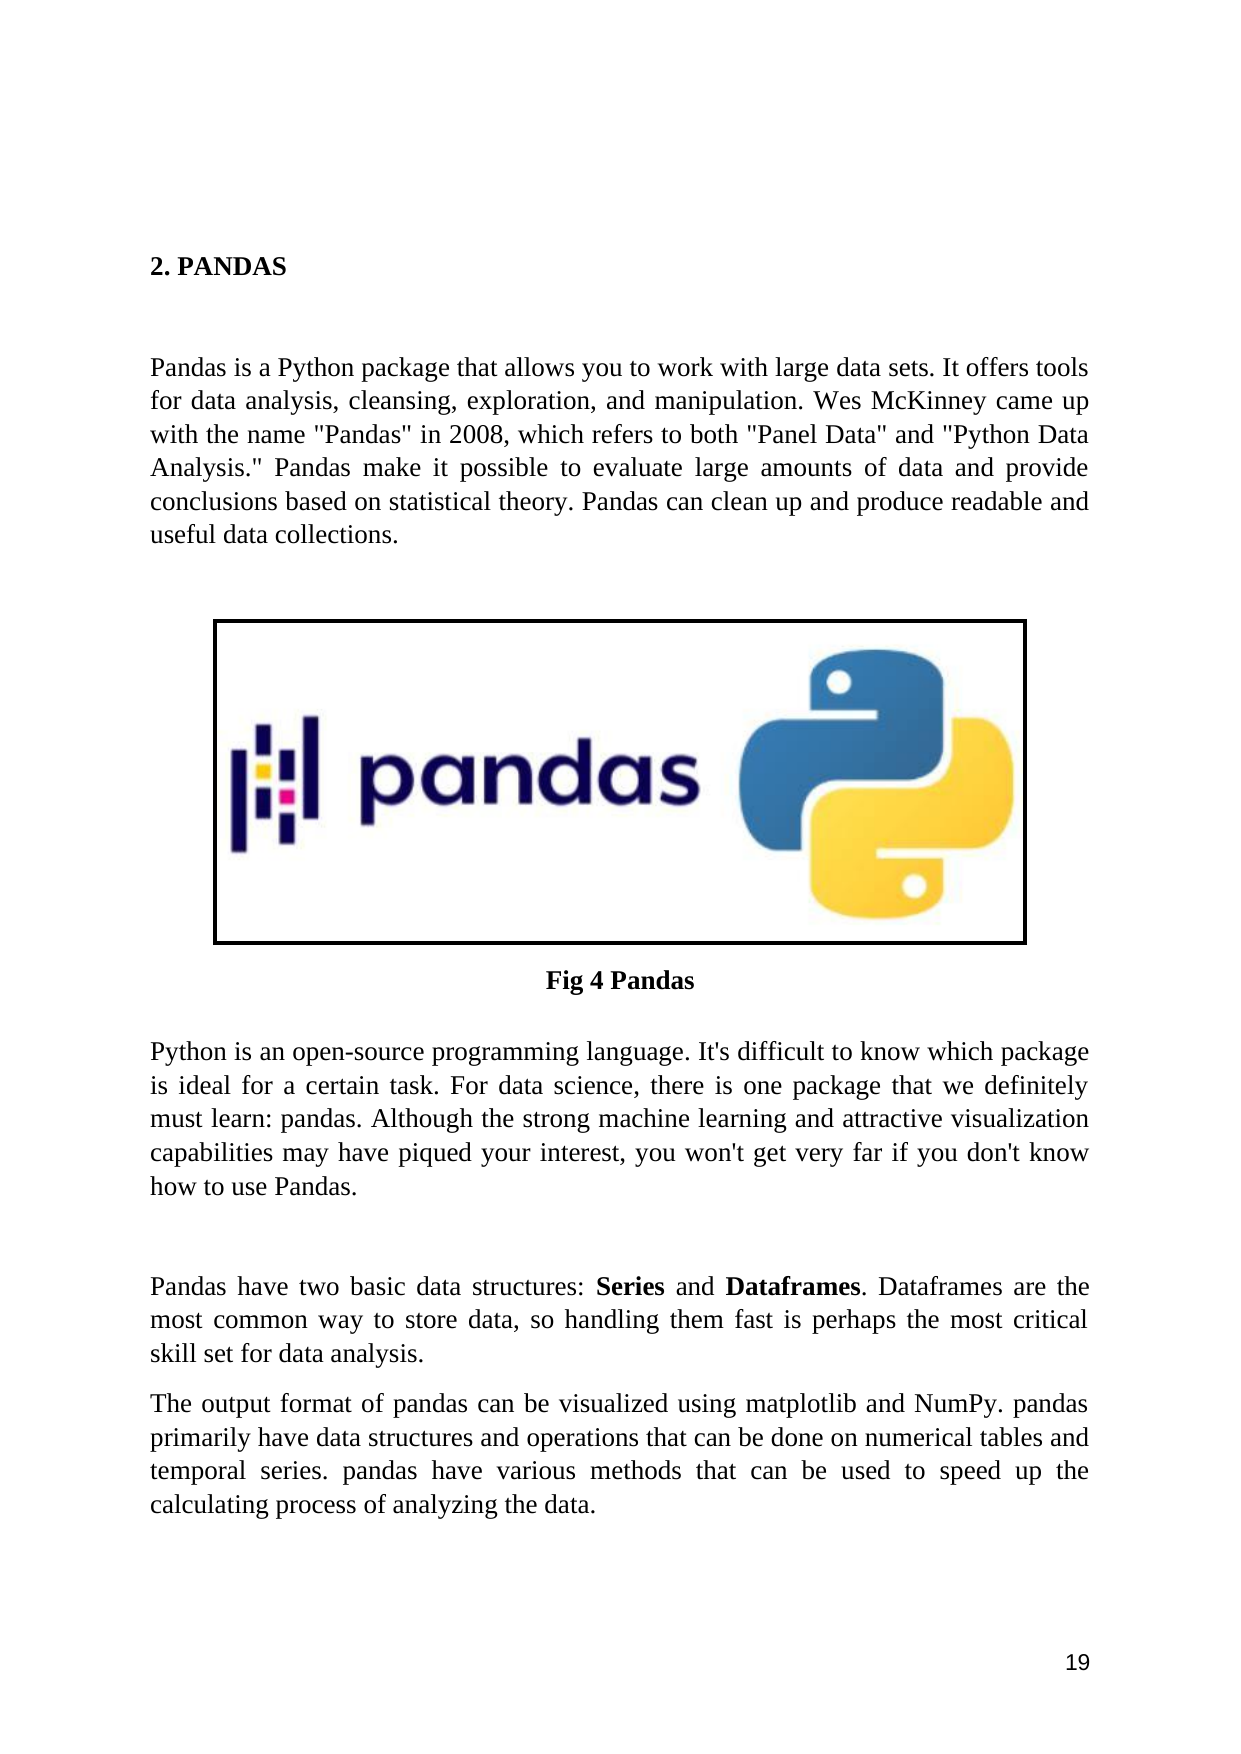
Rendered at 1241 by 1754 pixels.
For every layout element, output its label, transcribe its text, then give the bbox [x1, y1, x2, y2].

text The output format of pandas can be visualized using matplotlib and NumPy. pandas primarily have data structures and operations that can be done on numerical tables and temporal series. pandas have various methods that can be used to speed up the calculating process of analyzing the data. [150, 1387, 1090, 1519]
text Pandas have two basic data structures: Series and Dataframes. Dataframes are the most common way to store data, so handling them fast is perhaps the most critical skill set for data analysis. [150, 1270, 1090, 1368]
text Python is an open-source programming language. It's difficult to know which package is ideal for a certain task. For data science, there is one package that we definitely must learn: pandas. Although the strong machine learning and attractive visualization capabilities may have piqued your interest, you won't get very far if you don't know how to use Pandas. [150, 1035, 1090, 1201]
text Pandas is a Python package that allows you to work with large data sets. It offers tools for data analysis, cleansing, exploration, and manipulation. Wes McKinney came up with the name "Pandas" in 2008, which refers to both "Panel Data" and "Python Data Analysis." Pandas make it possible to evaluate large amounts of data and provide conclusions based on statistical theory. Pandas can clean up and produce readable and useful data collections. [150, 351, 1090, 550]
picture [217, 623, 1023, 941]
text 2. PANDAS [150, 250, 1090, 282]
text Fig 4 Pandas [150, 964, 1090, 995]
